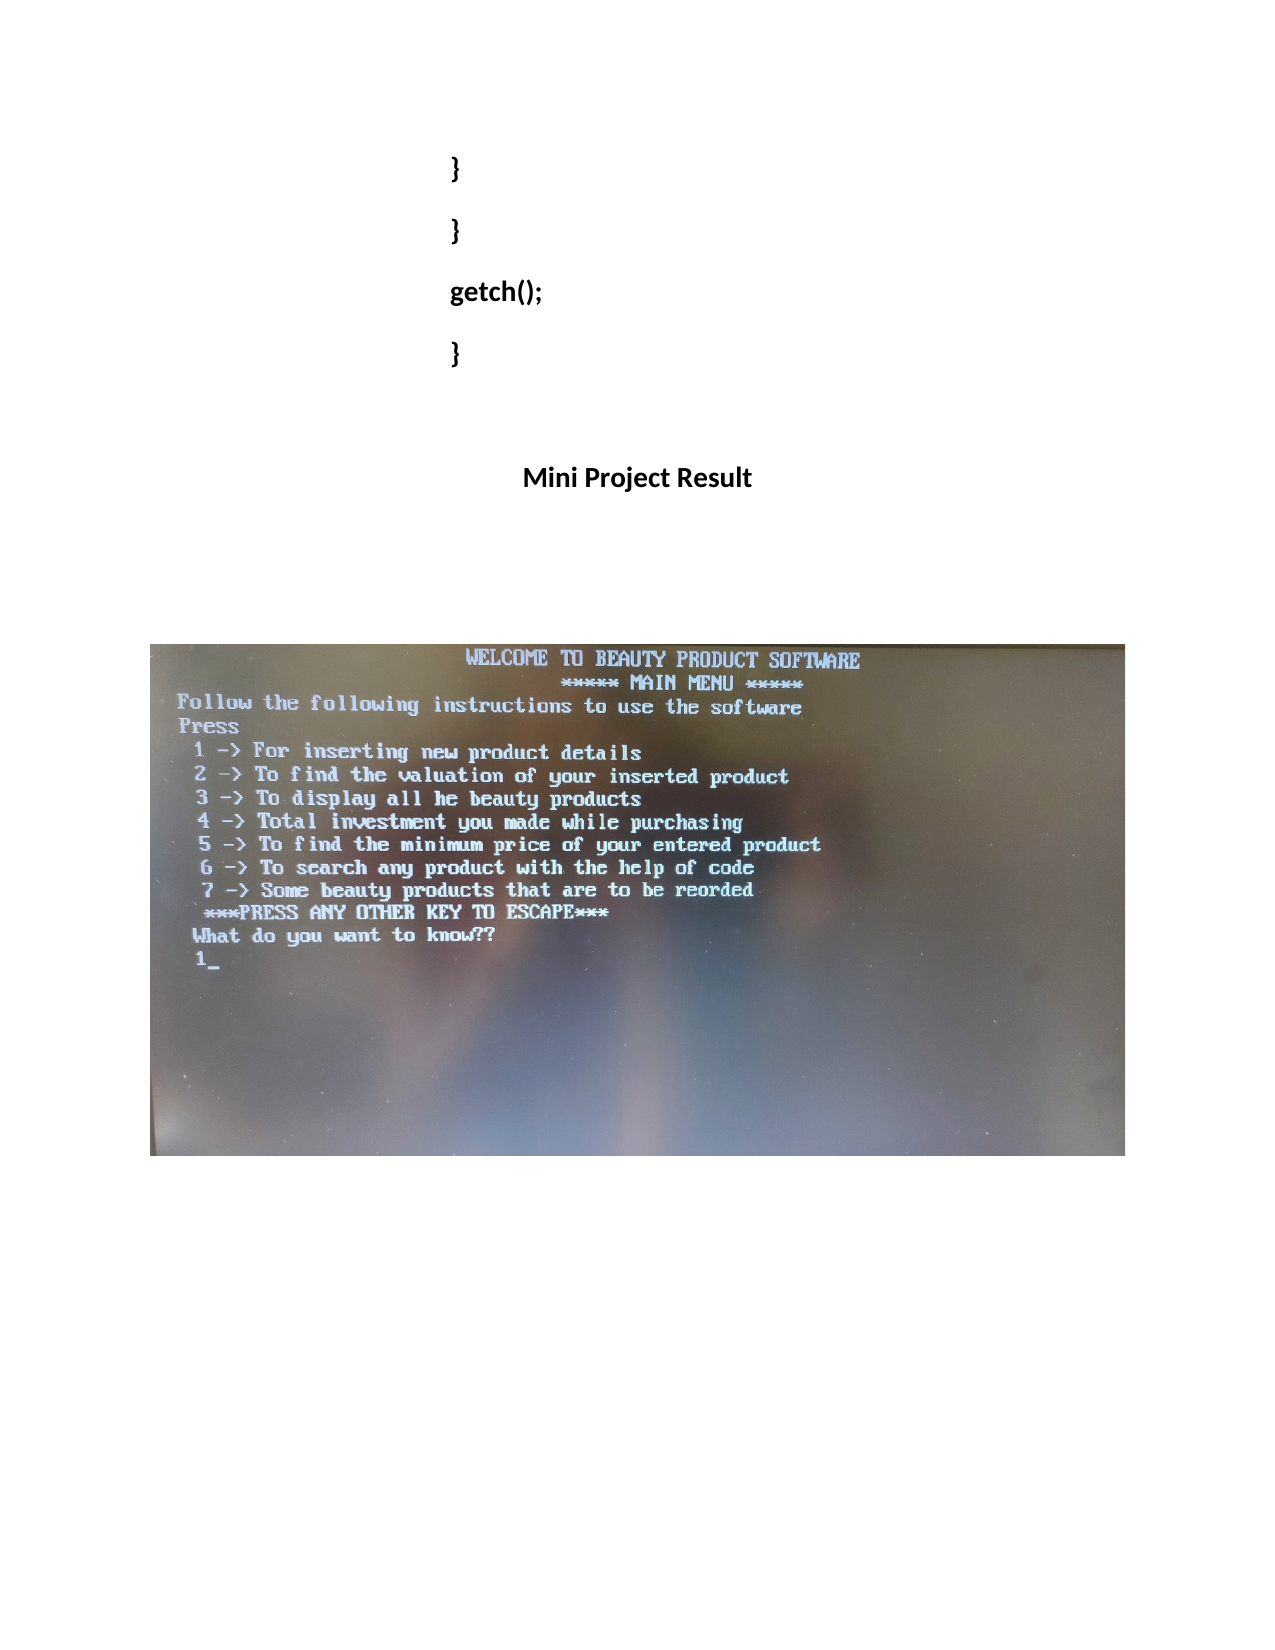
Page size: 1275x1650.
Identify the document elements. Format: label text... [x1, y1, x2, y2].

text } [375, 212, 1125, 247]
text } [375, 150, 1125, 186]
text getch(); [375, 273, 1125, 309]
text } [375, 335, 1125, 371]
text Mini Project Result [150, 459, 1125, 494]
picture [150, 644, 1125, 1156]
